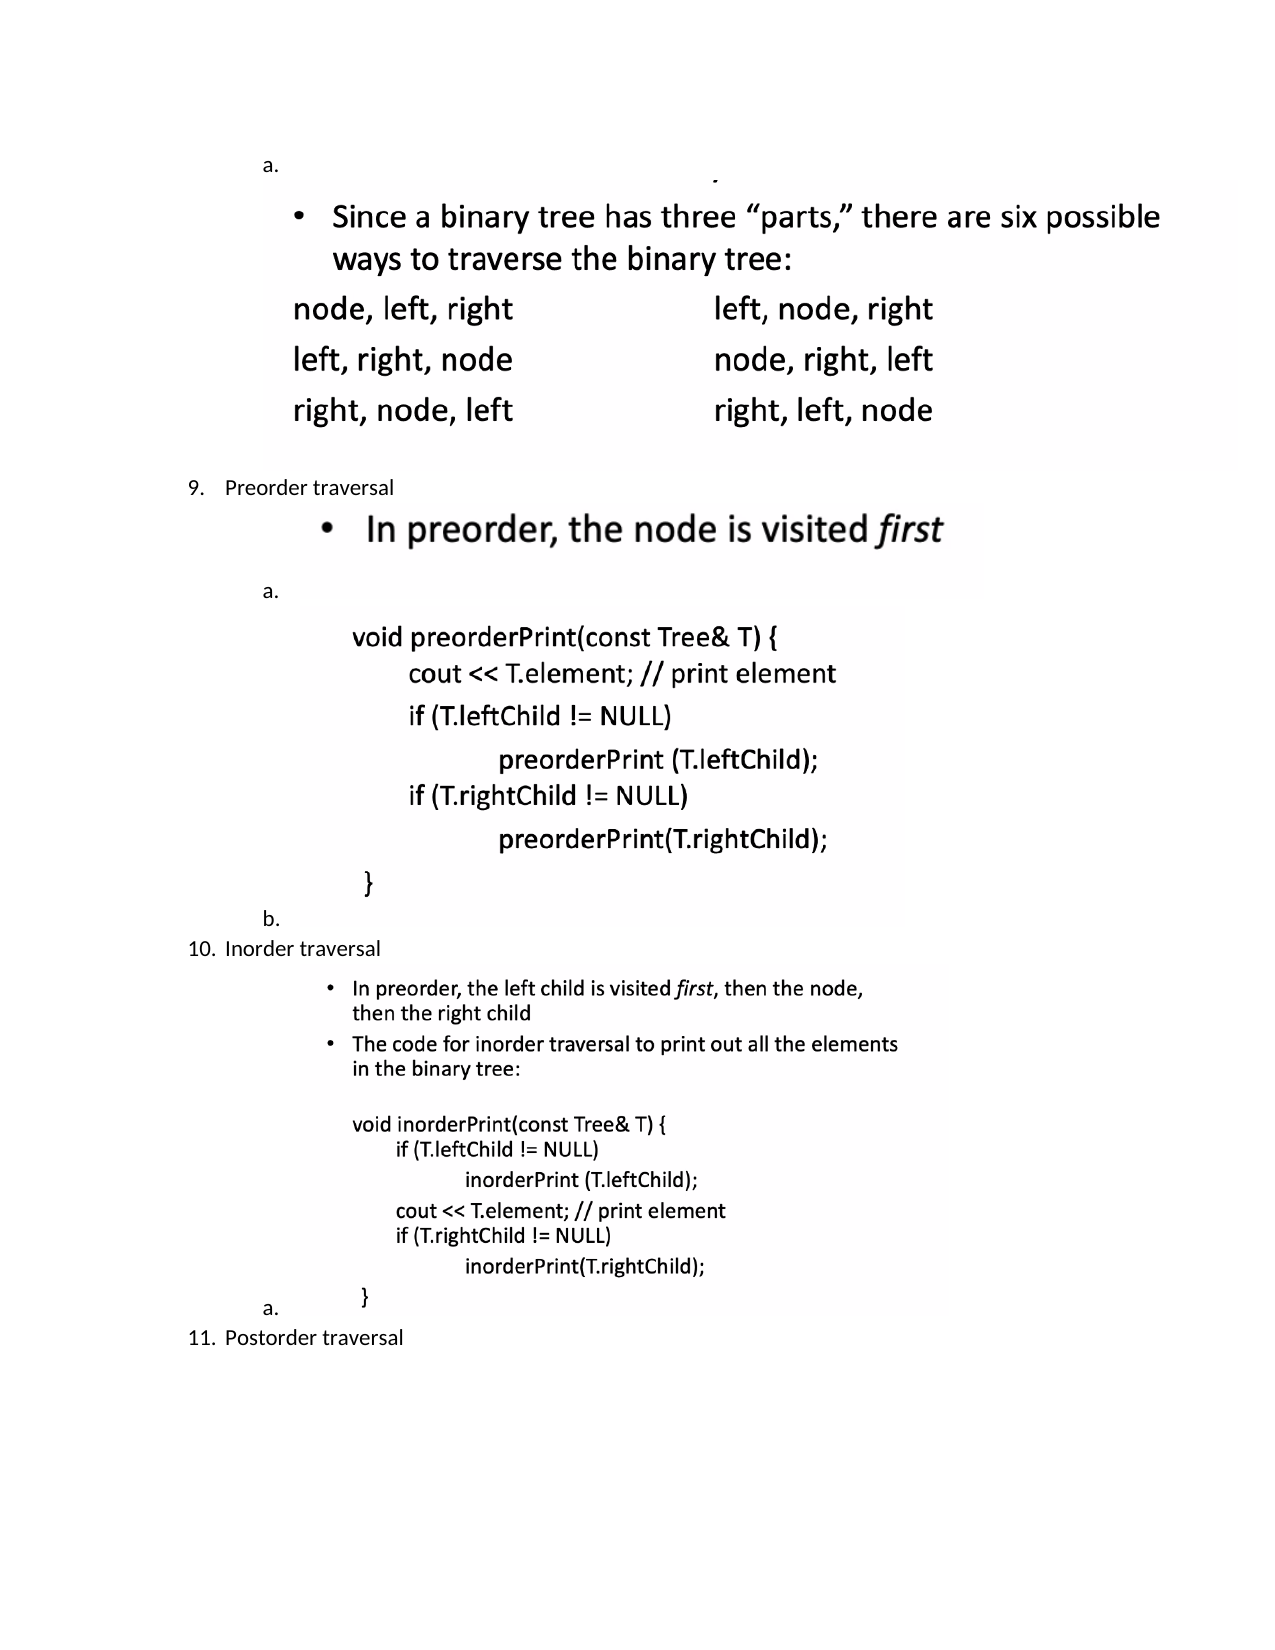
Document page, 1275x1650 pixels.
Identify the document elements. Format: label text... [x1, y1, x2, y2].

picture [262, 180, 1238, 471]
list Inorder traversal [187, 934, 1125, 962]
picture [300, 964, 950, 1316]
list Preorder traversal [187, 473, 1125, 501]
picture [300, 503, 984, 599]
picture [300, 606, 905, 927]
list Postorder traversal [187, 1323, 1125, 1351]
